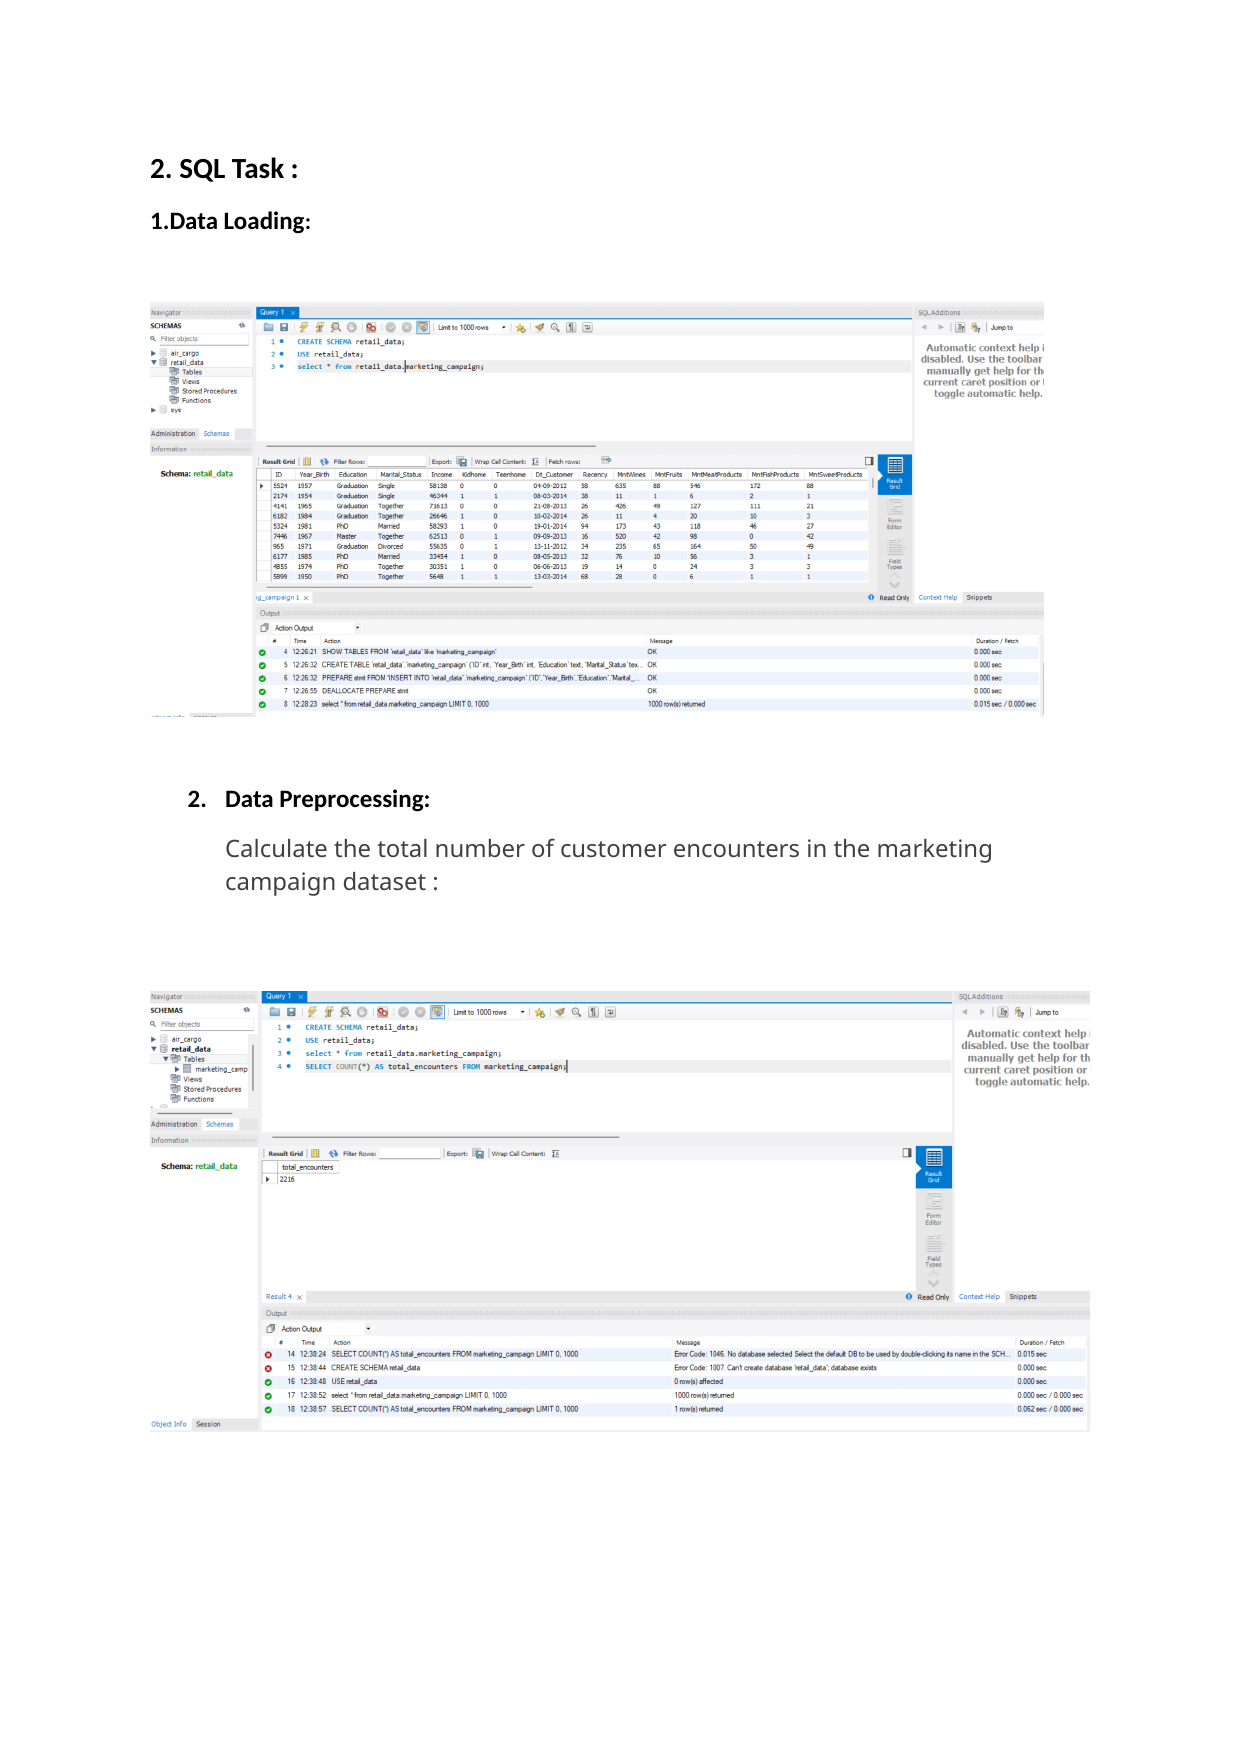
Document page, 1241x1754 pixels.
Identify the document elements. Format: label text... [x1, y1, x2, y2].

picture [150, 991, 1091, 1432]
text Calculate the total number of customer encounters in the marketing campaign dataset : [225, 832, 1090, 897]
text 2. SQL Task : [150, 150, 1090, 186]
text 1.Data Loading: [150, 205, 1090, 236]
picture [150, 301, 1044, 717]
list Data Preprocessing: [187, 783, 1090, 813]
